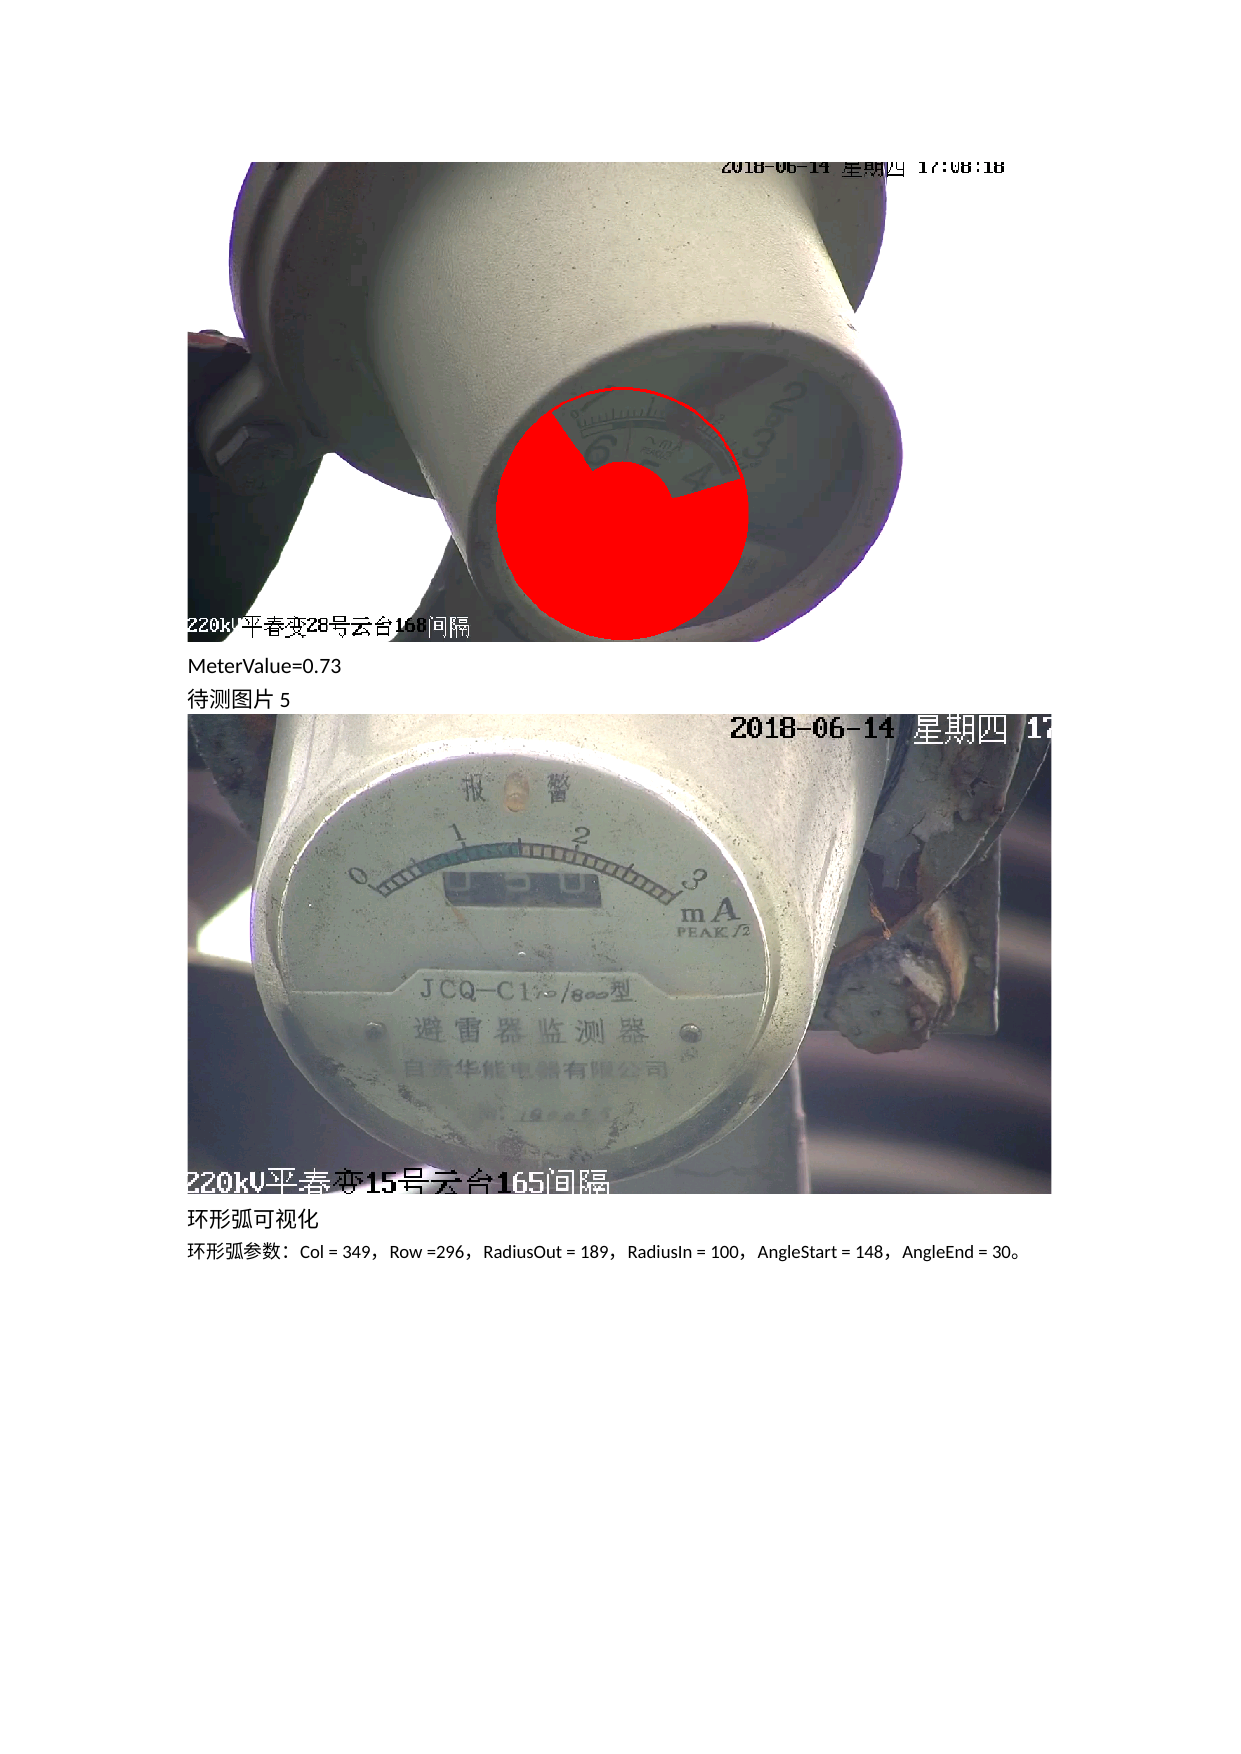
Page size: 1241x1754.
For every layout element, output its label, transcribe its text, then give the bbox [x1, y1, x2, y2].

list 环形弧可视化 [187, 1202, 1053, 1234]
list MeterValue=0.73 [187, 649, 1053, 682]
picture [187, 714, 1052, 1194]
list 环形弧参数：Col = 349，Row =296，RadiusOut = 189，RadiusIn = 100，AngleStart = 148，AngleEnd = 30。 [187, 1234, 1053, 1267]
picture [187, 162, 1052, 642]
list 待测图片5 [187, 682, 1053, 714]
